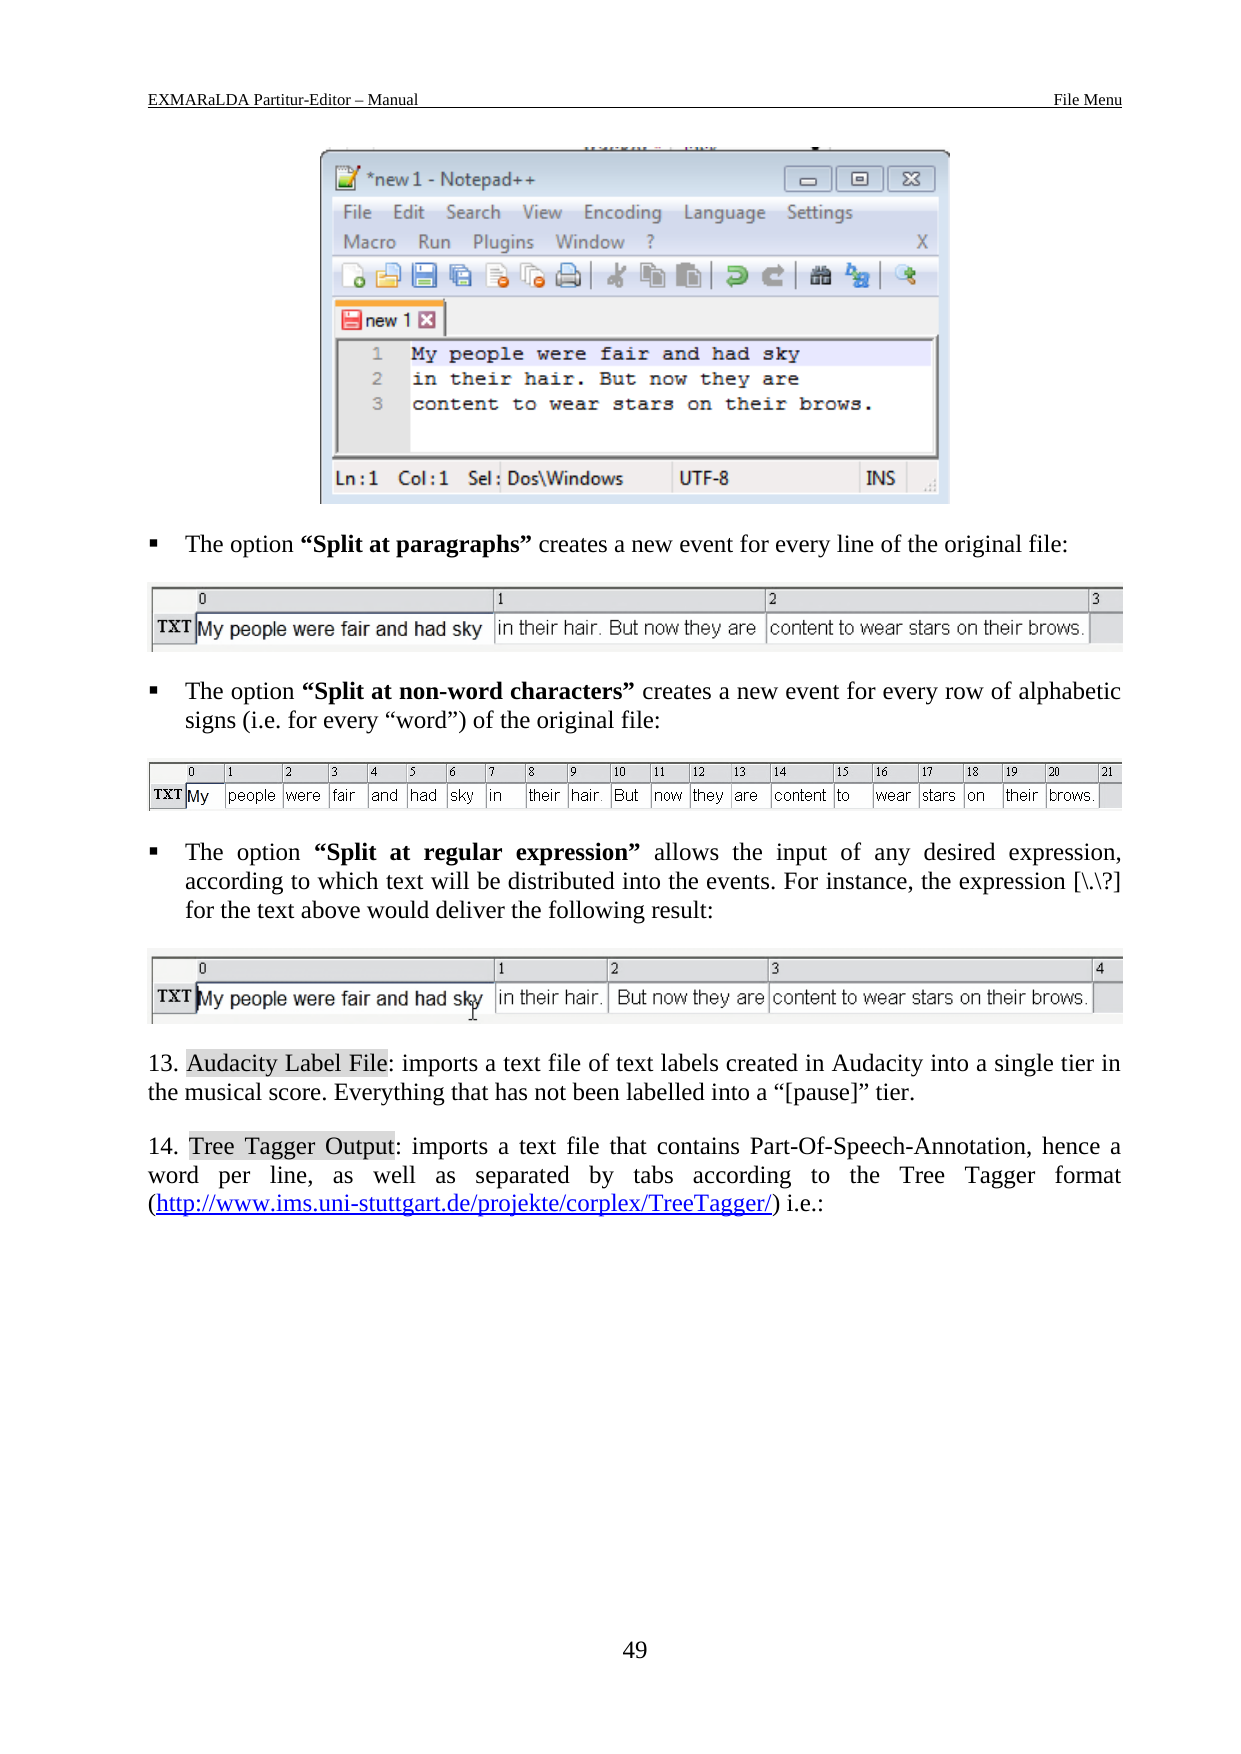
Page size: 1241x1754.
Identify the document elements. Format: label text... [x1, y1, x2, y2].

picture [147, 948, 1123, 1024]
picture [147, 758, 1122, 811]
text 13. Audacity Label File: imports a text file of text labels created in Audacity into a single tier in the musical score. Everything that has not been labelled into a “[pause]” tier. [148, 1048, 1122, 1106]
text The option “Split at non-word characters” creates a new event for every row of alphabetic signs (i.e. for every “word”) of the original file: [148, 676, 1122, 734]
text 14. Tree Tagger Output: imports a text file that contains Part-Of-Speech-Annotation, hence a word per line, as well as separated by tabs according to the Tree Tagger format (http://www.ims.uni-stuttgart.de/projekte/corplex/TreeTagger/) i.e.: [148, 1131, 1122, 1217]
picture [147, 582, 1123, 652]
text The option “Split at paragraphs” creates a new event for every line of the original file: [148, 529, 1122, 558]
text The option “Split at regular expression” allows the input of any desired expression, according to which text will be distributed into the events. For instance, the expression [\.\?] for the text above would deliver the following result: [148, 837, 1122, 923]
picture [320, 147, 950, 504]
